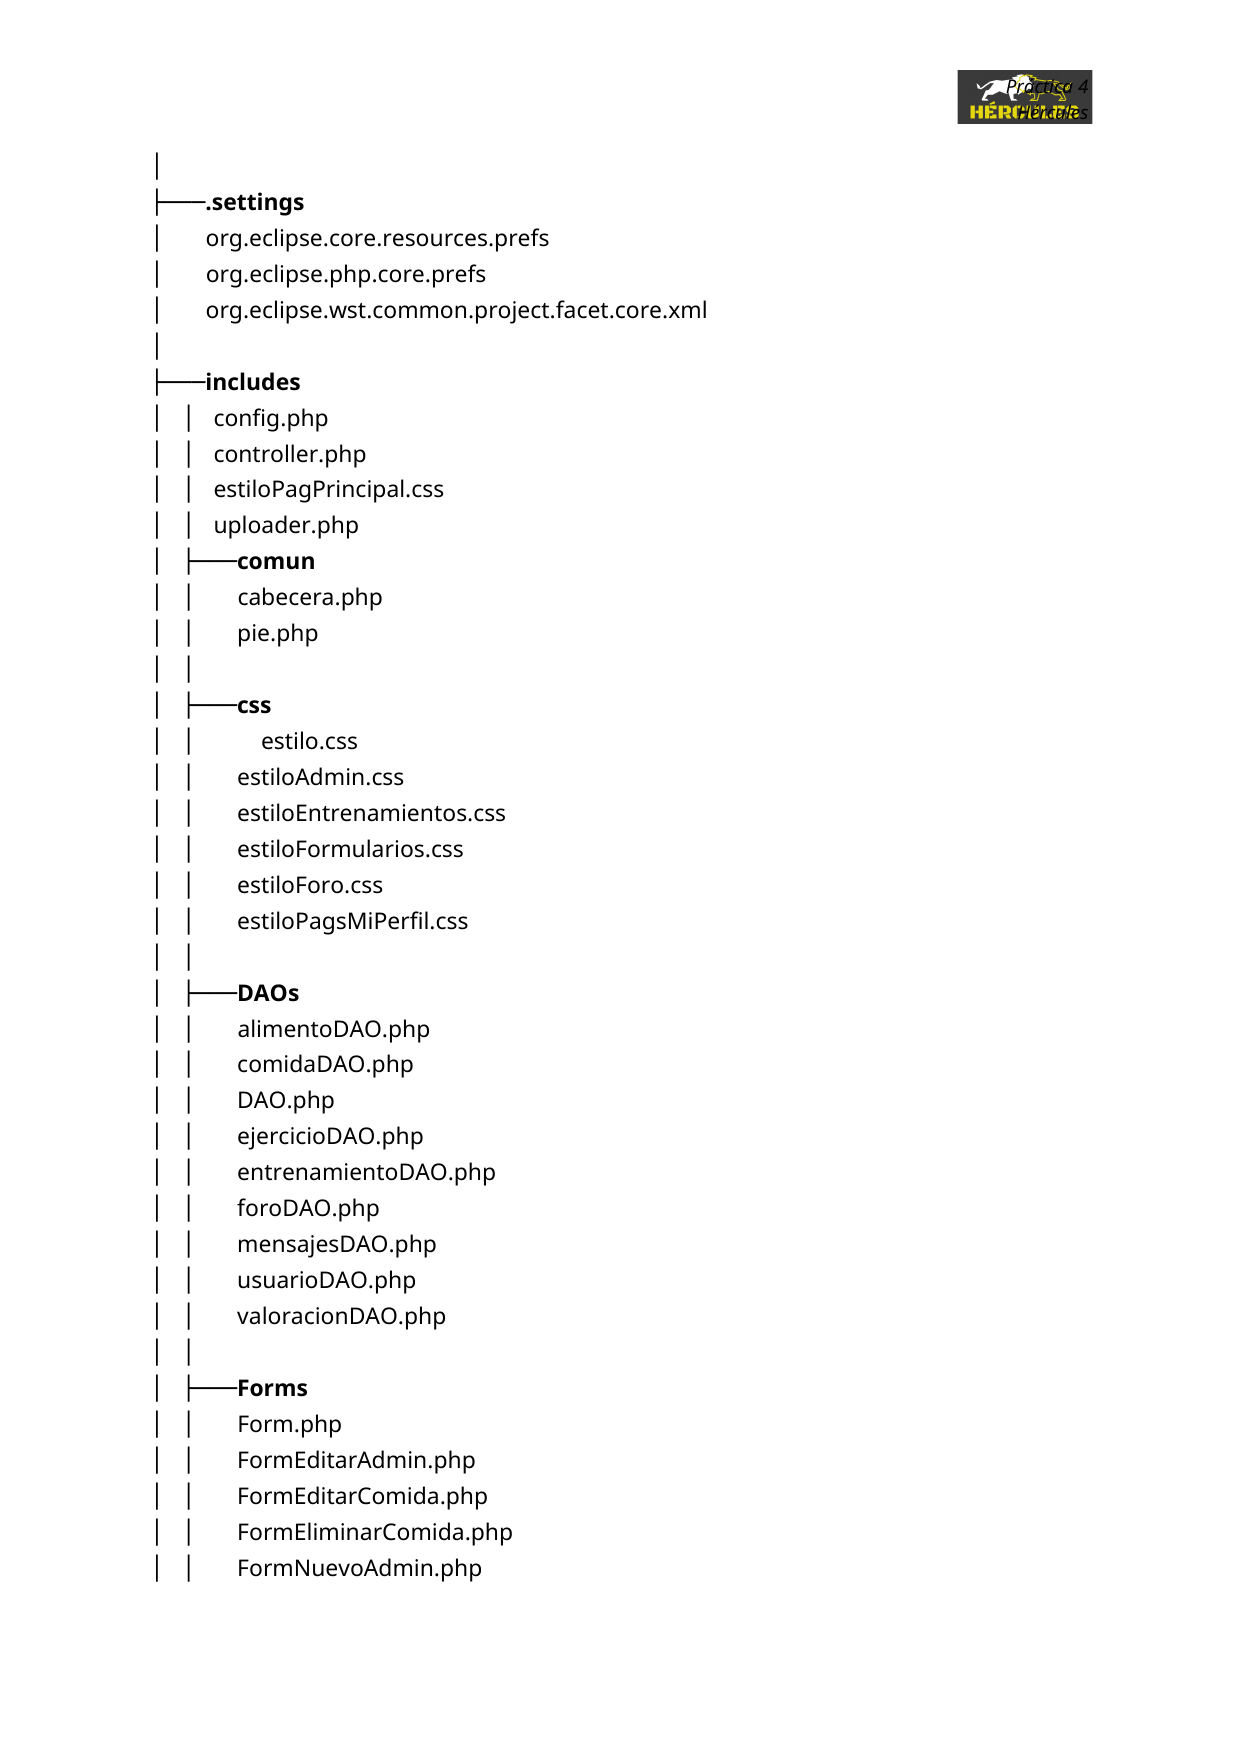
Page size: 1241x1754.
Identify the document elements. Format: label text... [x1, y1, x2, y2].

text │ │ estiloPagPrincipal.css [150, 473, 1090, 505]
text │ org.eclipse.wst.common.project.facet.core.xml [150, 294, 1090, 325]
text │ │ uploader.php [150, 509, 1090, 541]
text │ │ FormEliminarComida.php [150, 1516, 1090, 1547]
text │ │ FormNuevoAdmin.php [150, 1552, 1090, 1583]
text │ ├───DAOs [150, 977, 1090, 1008]
text │ ├───css [150, 689, 1090, 720]
text │ │ estiloPagsMiPerfil.css [150, 905, 1090, 936]
text ├───includes [150, 366, 1090, 397]
picture [957, 70, 1093, 124]
text │ │ alimentoDAO.php [150, 1012, 1090, 1044]
text │ │ foroDAO.php [150, 1192, 1090, 1223]
text │ │ controller.php [150, 437, 1090, 469]
text │ │ comidaDAO.php [150, 1048, 1090, 1080]
text │ │ ejercicioDAO.php [150, 1120, 1090, 1152]
text │ │ estiloFormularios.css [150, 833, 1090, 864]
text │ │ estiloAdmin.css [150, 761, 1090, 792]
text │ [150, 330, 1090, 361]
text │ │ [150, 941, 1090, 972]
text │ │ estiloForo.css [150, 869, 1090, 900]
text │ org.eclipse.php.core.prefs [150, 258, 1090, 289]
text │ │ cabecera.php [150, 581, 1090, 612]
text │ │ entrenamientoDAO.php [150, 1156, 1090, 1187]
text │ │ valoracionDAO.php [150, 1300, 1090, 1331]
text │ │ mensajesDAO.php [150, 1228, 1090, 1259]
text │ [150, 150, 1090, 181]
text │ ├───comun [150, 545, 1090, 577]
text │ │ estiloEntrenamientos.css [150, 797, 1090, 828]
text │ │ FormEditarComida.php [150, 1480, 1090, 1511]
text │ │ Form.php [150, 1408, 1090, 1439]
text │ │ [150, 653, 1090, 684]
text │ org.eclipse.core.resources.prefs [150, 222, 1090, 253]
text │ │ usuarioDAO.php [150, 1264, 1090, 1295]
text │ ├───Forms [150, 1372, 1090, 1403]
text │ │ estilo.css [150, 725, 1090, 756]
text │ │ config.php [150, 402, 1090, 433]
text │ │ pie.php [150, 617, 1090, 648]
text │ │ [150, 1336, 1090, 1367]
text ├───.settings [150, 186, 1090, 217]
text │ │ FormEditarAdmin.php [150, 1444, 1090, 1475]
text │ │ DAO.php [150, 1084, 1090, 1116]
